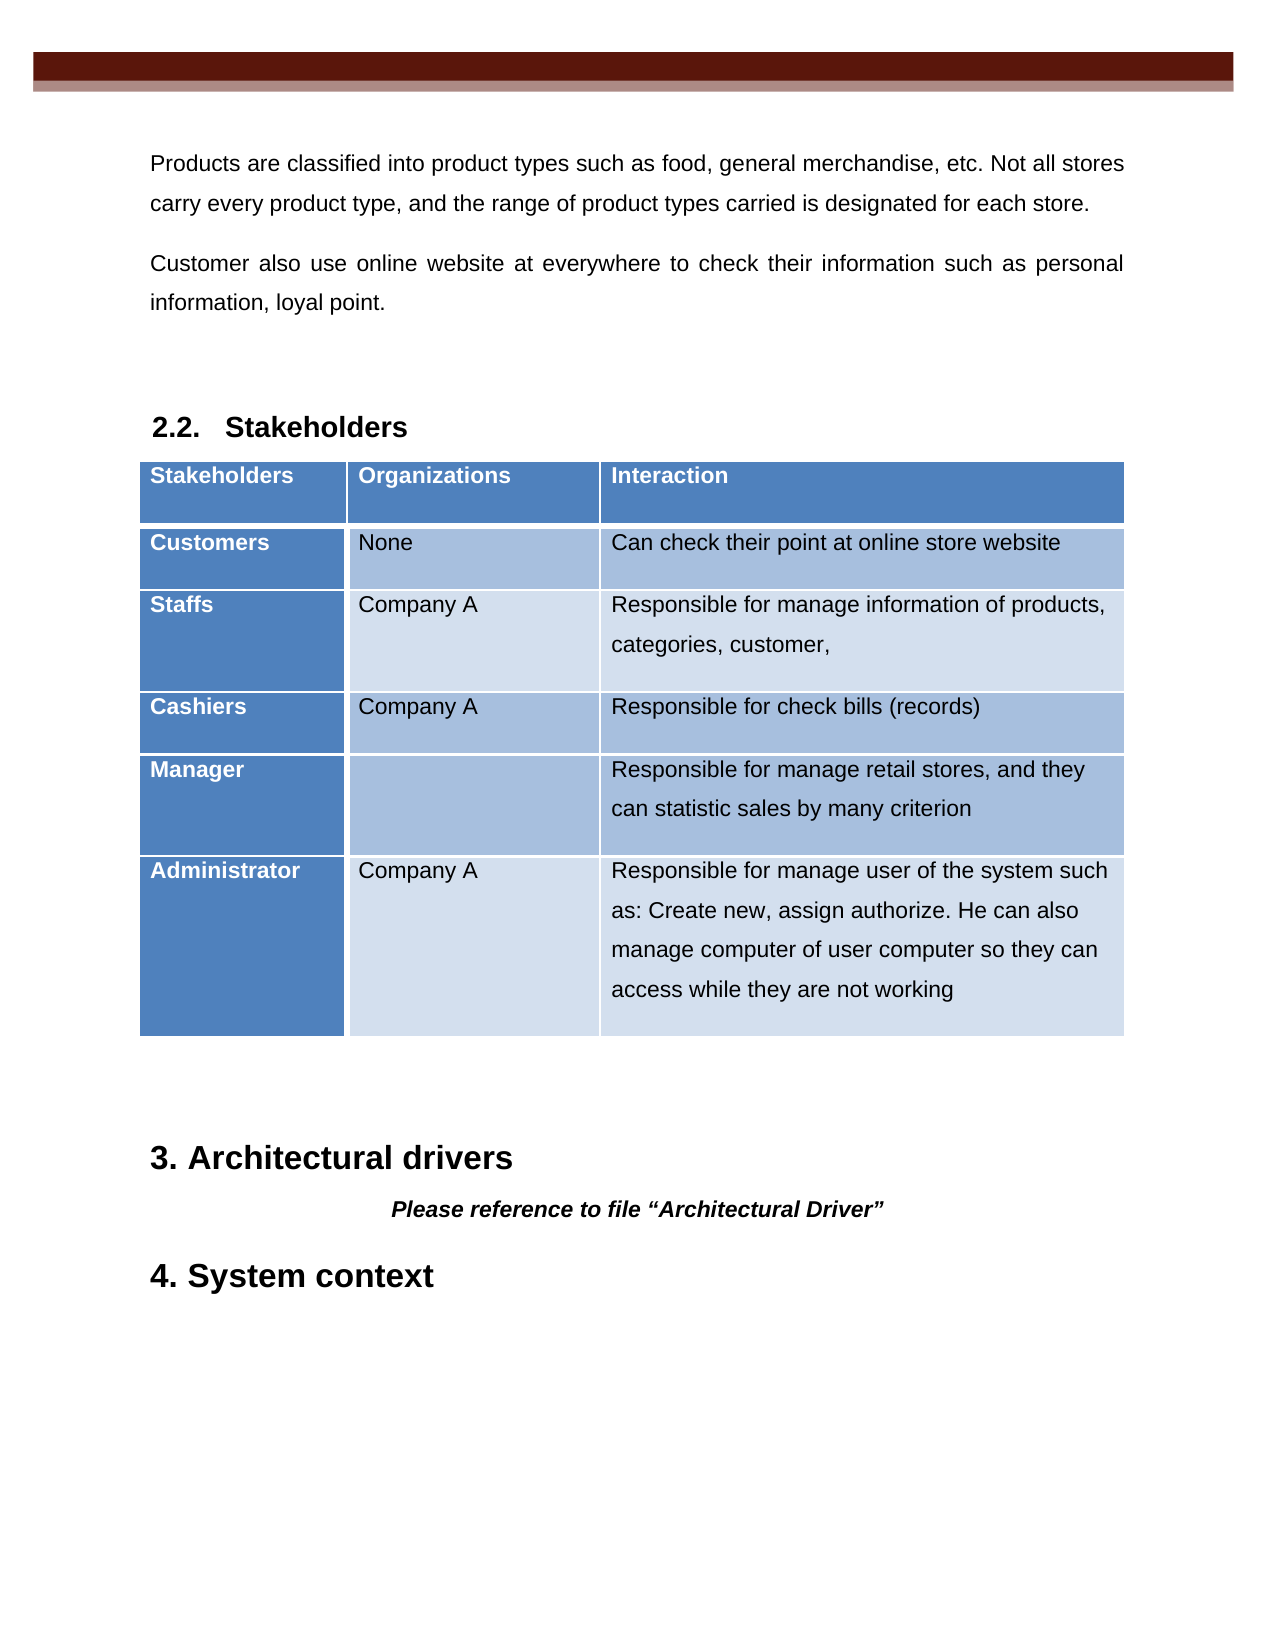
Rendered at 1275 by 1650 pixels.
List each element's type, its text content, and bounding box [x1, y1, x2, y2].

table_cell None [350, 529, 599, 589]
table_cell Responsible for manage information of products, categories, customer, [601, 591, 1124, 691]
list Architectural drivers [150, 1138, 1125, 1176]
table_cell [350, 756, 599, 855]
table_header Stakeholders [140, 462, 346, 523]
table_cell Cashiers [140, 693, 344, 753]
table_cell Responsible for check bills (records) [601, 693, 1124, 753]
table_cell Can check their point at online store website [601, 529, 1124, 589]
table_header Interaction [601, 462, 1124, 523]
text Products are classified into product types such as food, general merchandise, etc. Not all stores carry every product type, and the range of product types carried is designated for each store. [150, 150, 1125, 216]
table_cell Administrator [140, 857, 344, 1036]
table_cell Company A [350, 591, 599, 691]
table_cell Company A [350, 693, 599, 753]
table_cell Responsible for manage retail stores, and they can statistic sales by many criterion [601, 756, 1124, 855]
list Stakeholders [152, 410, 1125, 443]
table_cell Staffs [140, 591, 344, 691]
table_cell Customers [140, 529, 344, 589]
table_header Organizations [348, 462, 599, 523]
text Customer also use online website at everywhere to check their information such as personal information, loyal point. [150, 250, 1125, 316]
table_cell Company A [350, 858, 599, 1036]
text Please reference to file “Architectural Driver” [150, 1196, 1125, 1222]
list System context [150, 1256, 1125, 1294]
table_cell Manager [140, 756, 344, 855]
table_cell Responsible for manage user of the system such as: Create new, assign authorize. He can also manage computer of user computer so they can access while they are not working [601, 858, 1124, 1036]
